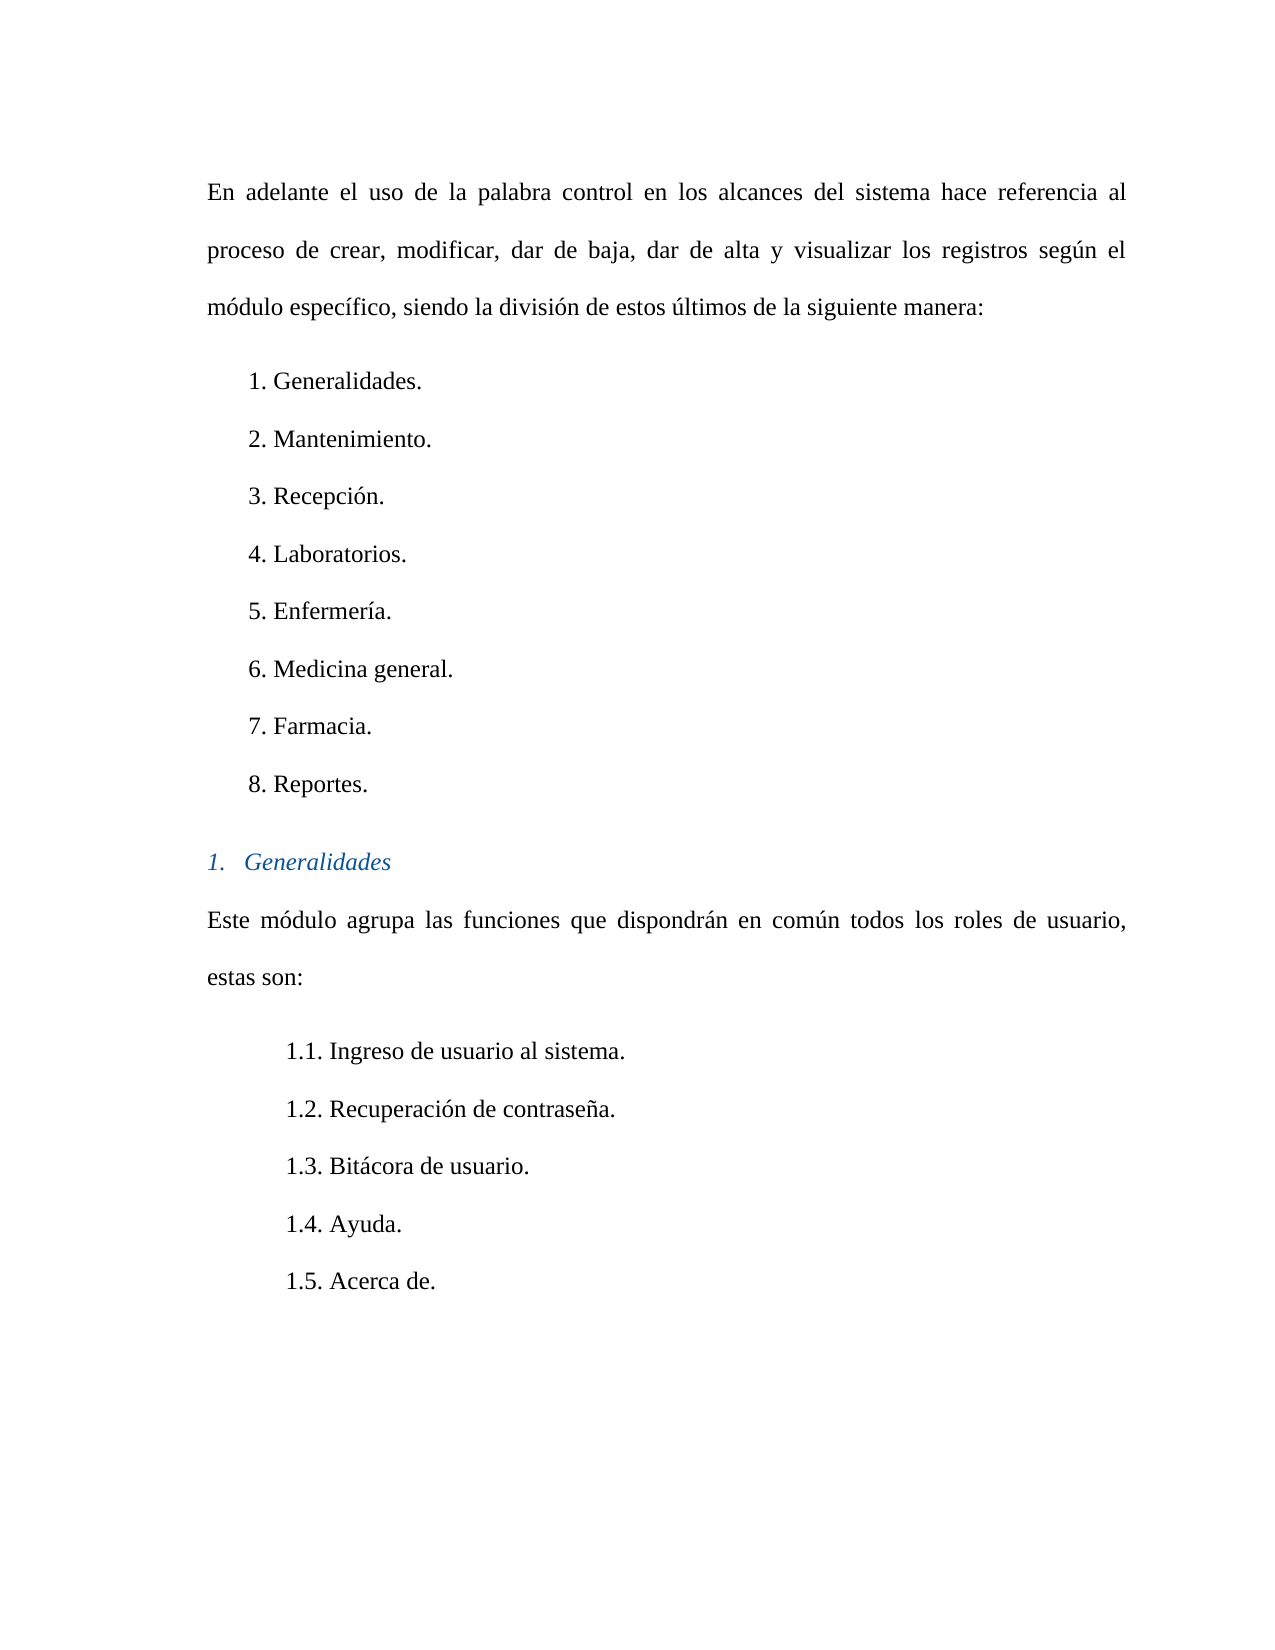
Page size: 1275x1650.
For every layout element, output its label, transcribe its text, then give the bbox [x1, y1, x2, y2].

list Medicina general. [244, 654, 1127, 683]
list Ingreso de usuario al sistema. [281, 1036, 1127, 1065]
list Bitácora de usuario. [281, 1151, 1127, 1180]
list Acerca de. [281, 1266, 1127, 1295]
text En adelante el uso de la palabra control en los alcances del sistema hace referencia al proceso de crear, modificar, dar de baja, dar de alta y visualizar los registros según el módulo específico, siendo la división de estos últimos de la siguiente manera: [207, 177, 1127, 321]
list Farmacia. [244, 711, 1127, 740]
list Enfermería. [244, 596, 1127, 625]
list Generalidades. [244, 366, 1127, 395]
text Generalidades [207, 847, 1127, 876]
list Reportes. [244, 769, 1127, 798]
list Recepción. [244, 481, 1127, 510]
list Ayuda. [281, 1209, 1127, 1238]
list Laboratorios. [244, 539, 1127, 568]
text Este módulo agrupa las funciones que dispondrán en común todos los roles de usuario, estas son: [207, 905, 1127, 991]
list Recuperación de contraseña. [281, 1094, 1127, 1123]
list Mantenimiento. [244, 424, 1127, 453]
